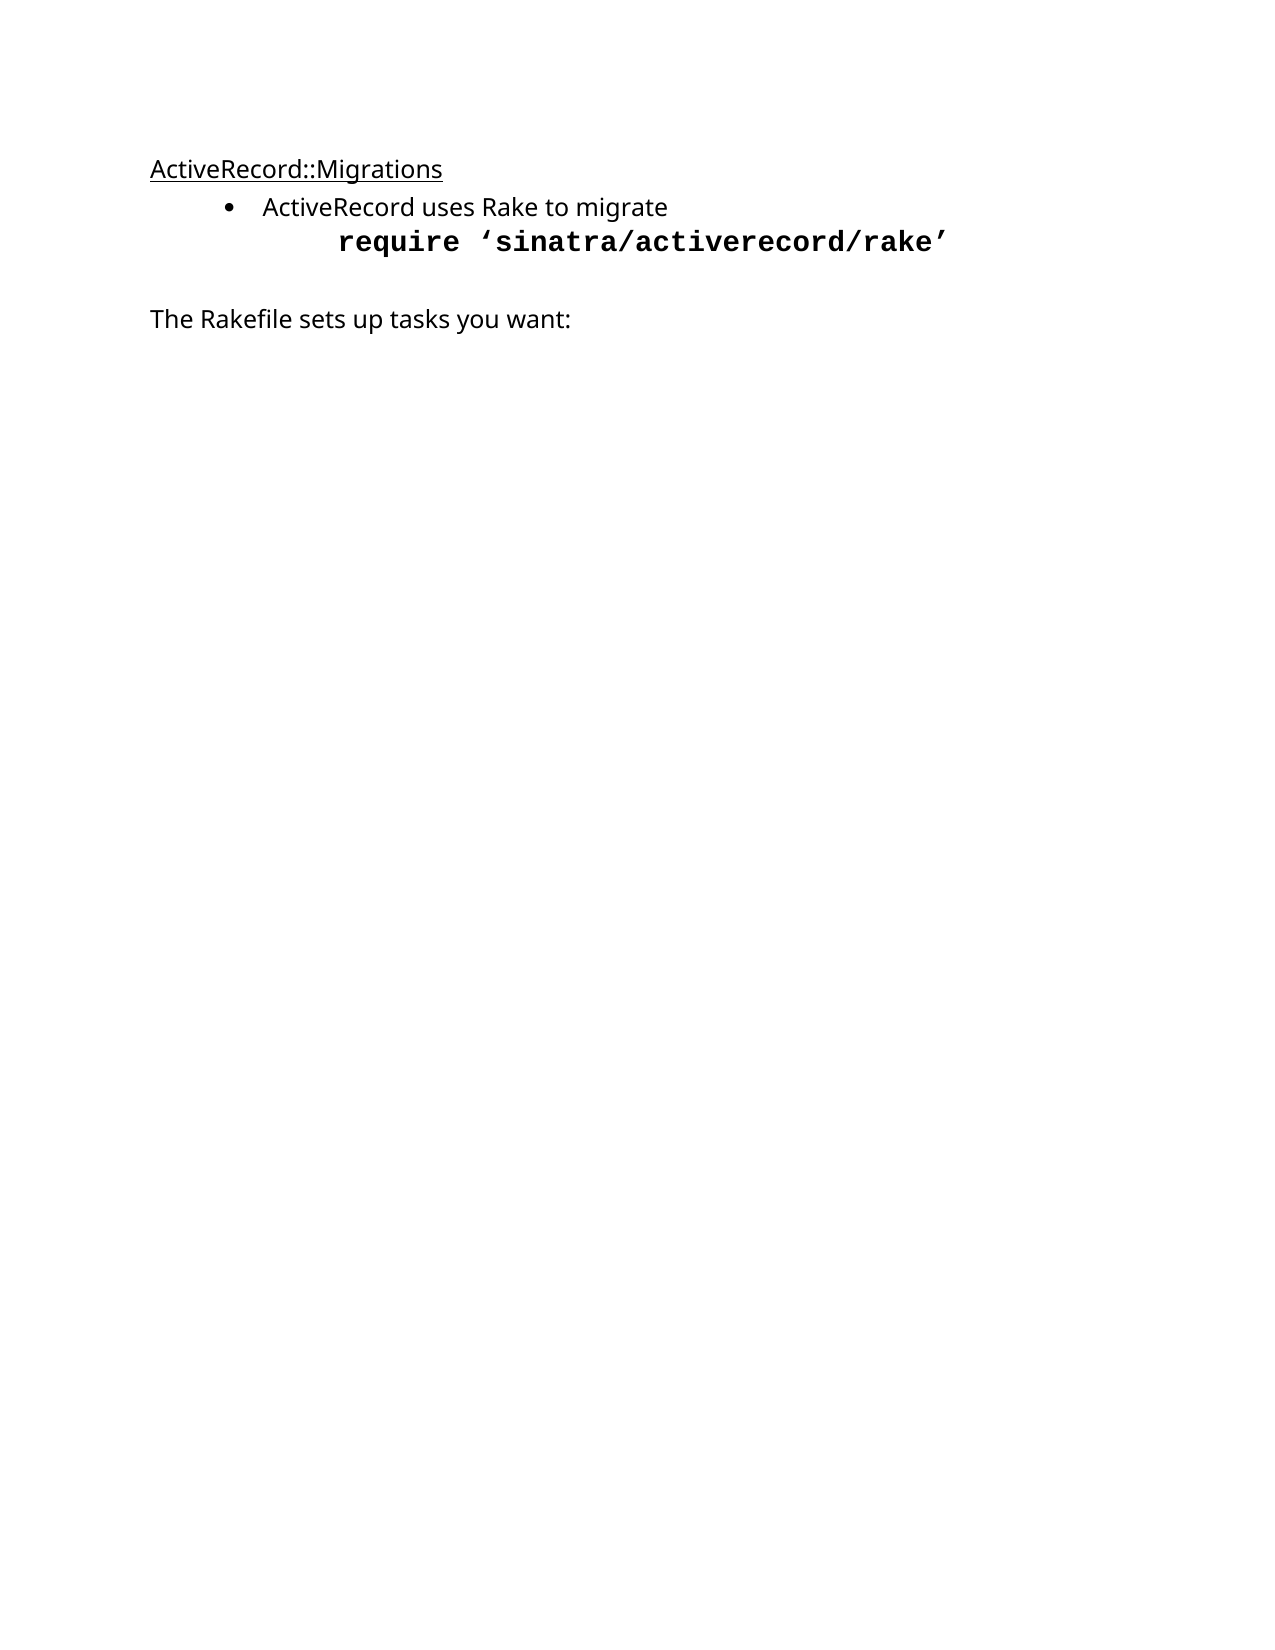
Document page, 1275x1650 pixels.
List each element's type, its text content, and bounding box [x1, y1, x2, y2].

list require ‘sinatra/activerecord/rake’ [337, 225, 1125, 262]
text The Rakefile sets up tasks you want: [150, 300, 1125, 337]
list ActiveRecord::Migrations [150, 150, 1125, 187]
text ActiveRecord uses Rake to migrate [225, 187, 1125, 225]
